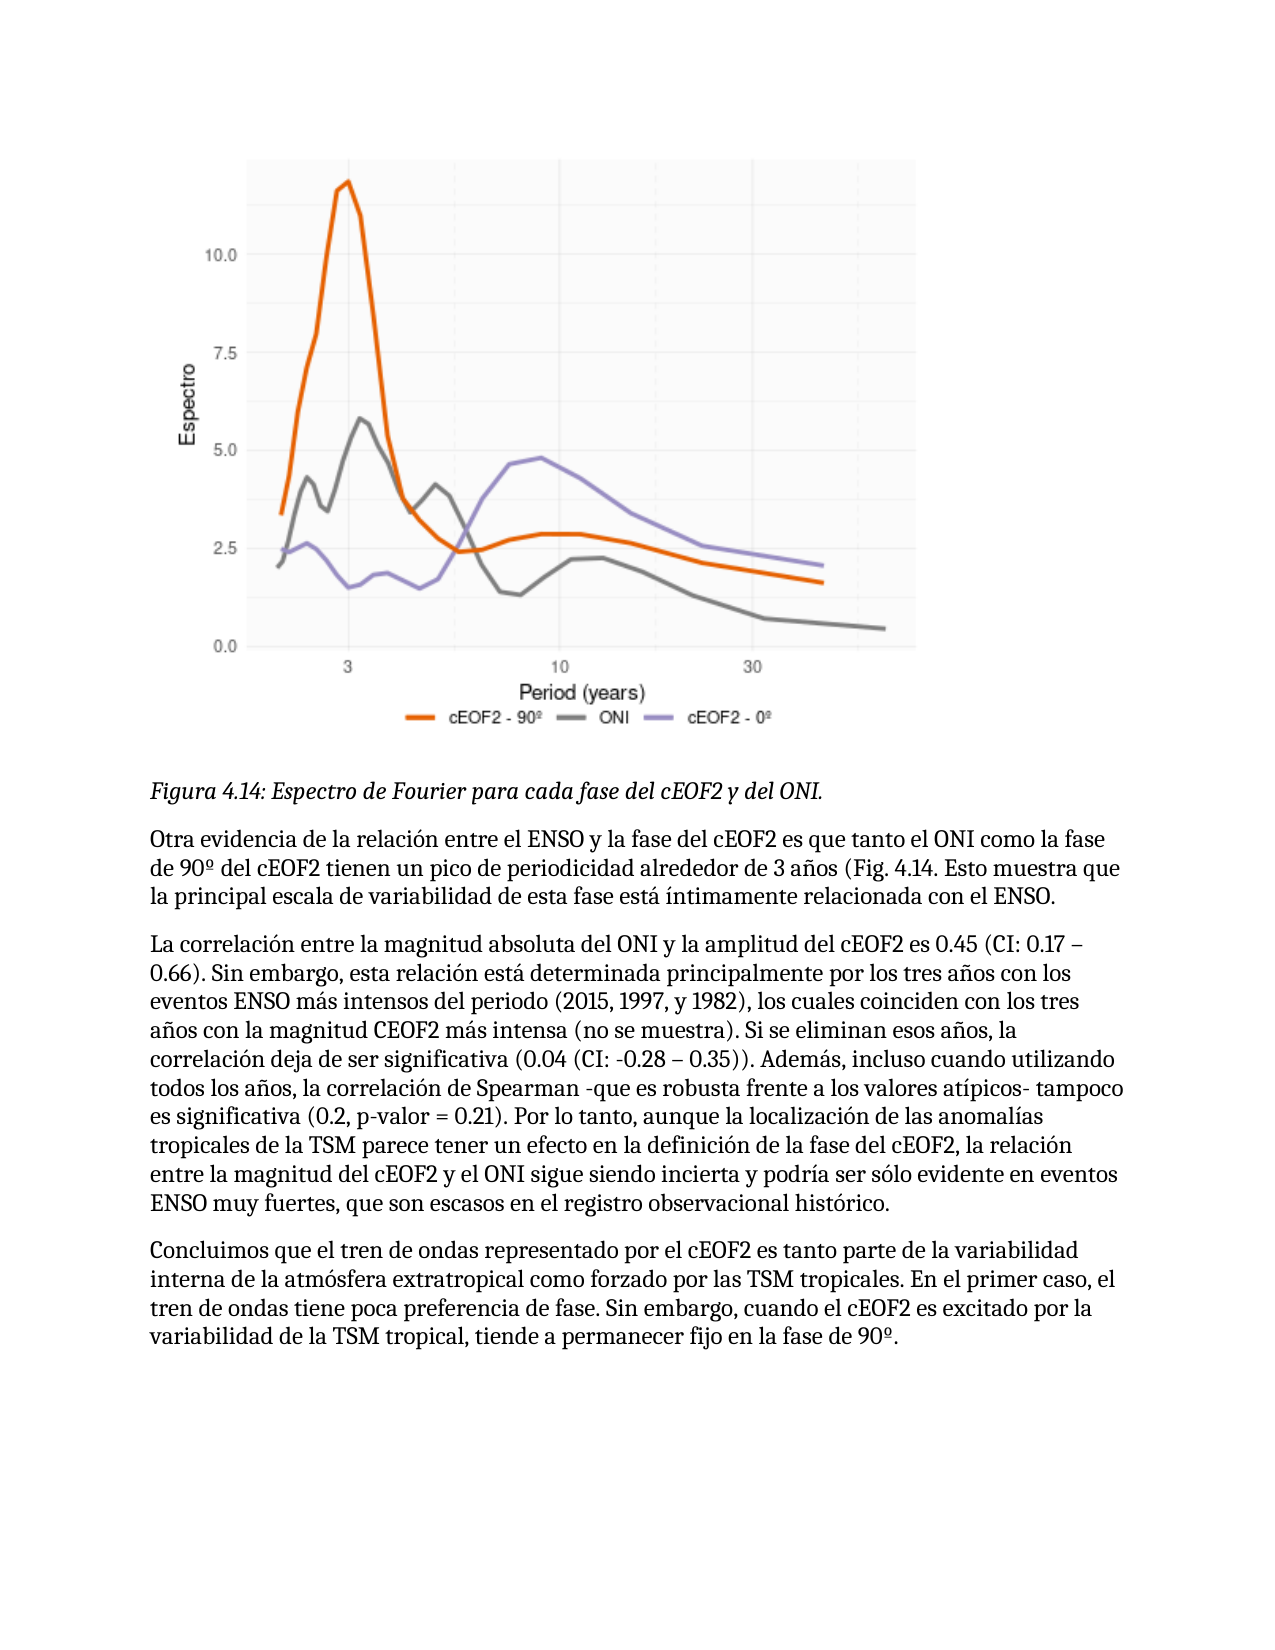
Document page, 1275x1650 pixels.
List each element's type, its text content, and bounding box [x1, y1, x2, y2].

text Figura 4.14: Espectro de Fourier para cada fase del cEOF2 y del ONI. [150, 777, 1125, 806]
text Otra evidencia de la relación entre el ENSO y la fase del cEOF2 es que tanto el ONI como la fase de 90º del cEOF2 tienen un pico de periodicidad alrededor de 3 años (Fig. 4.14. Esto muestra que la principal escala de variabilidad de esta fase está íntimamente relacionada con el ENSO. [150, 825, 1125, 911]
picture [168, 150, 927, 757]
text La correlación entre la magnitud absoluta del ONI y la amplitud del cEOF2 es 0.45 (CI: 0.17 – 0.66). Sin embargo, esta relación está determinada principalmente por los tres años con los eventos ENSO más intensos del periodo (2015, 1997, y 1982), los cuales coinciden con los tres años con la magnitud CEOF2 más intensa (no se muestra). Si se eliminan esos años, la correlación deja de ser significativa (0.04 (CI: -0.28 – 0.35)). Además, incluso cuando utilizando todos los años, la correlación de Spearman -que es robusta frente a los valores atípicos- tampoco es significativa (0.2, p-valor = 0.21). Por lo tanto, aunque la localización de las anomalías tropicales de la TSM parece tener un efecto en la definición de la fase del cEOF2, la relación entre la magnitud del cEOF2 y el ONI sigue siendo incierta y podría ser sólo evidente en eventos ENSO muy fuertes, que son escasos en el registro observacional histórico. [150, 930, 1125, 1217]
text Concluimos que el tren de ondas representado por el cEOF2 es tanto parte de la variabilidad interna de la atmósfera extratropical como forzado por las TSM tropicales. En el primer caso, el tren de ondas tiene poca preferencia de fase. Sin embargo, cuando el cEOF2 es excitado por la variabilidad de la TSM tropical, tiende a permanecer fijo en la fase de 90º. [150, 1236, 1125, 1351]
